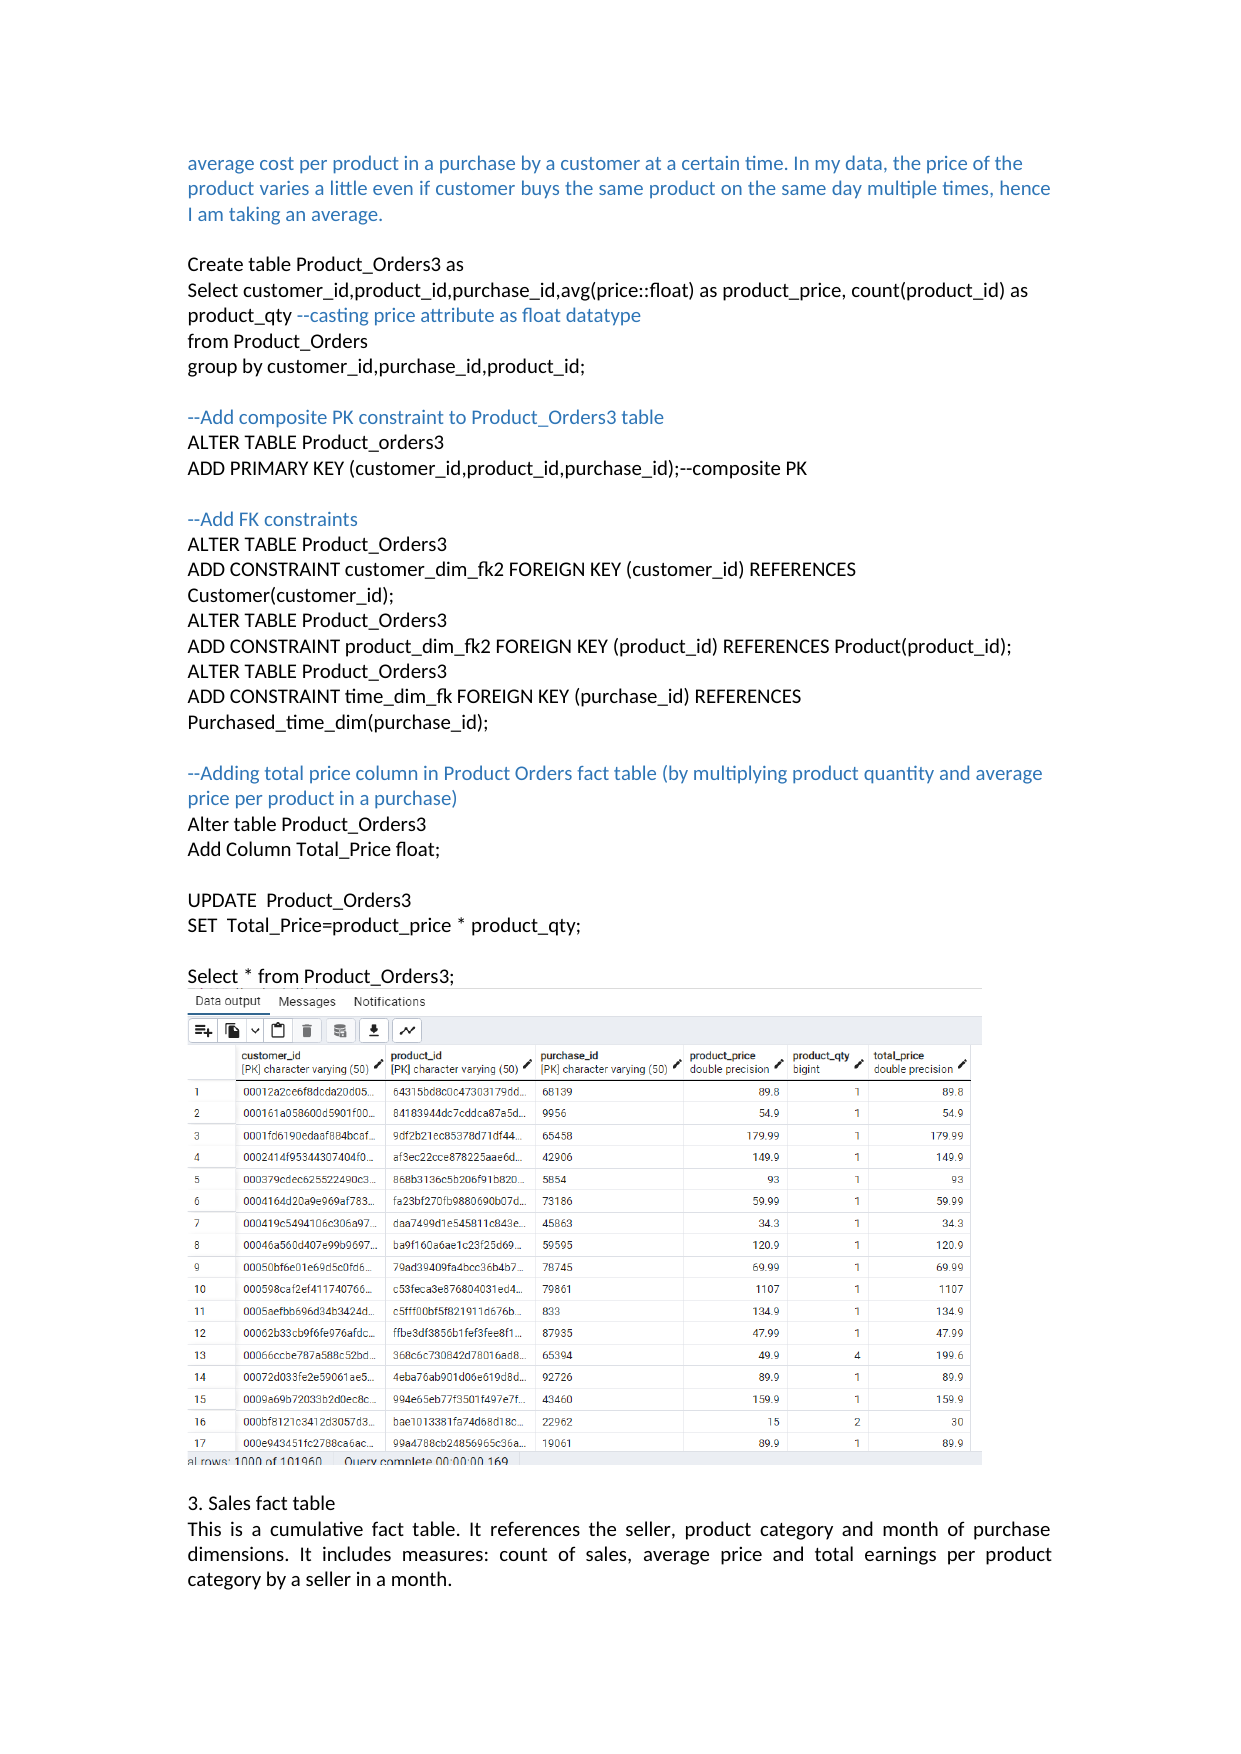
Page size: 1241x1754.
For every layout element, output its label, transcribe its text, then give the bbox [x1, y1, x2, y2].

list ALTER TABLE Product_Orders3 [187, 531, 1053, 557]
list UPDATE Product_Orders3 [187, 887, 1053, 912]
list Alter table Product_Orders3 [187, 811, 1053, 836]
list --Add FK constraints [187, 506, 1053, 531]
list Add Column Total_Price float; [187, 836, 1053, 862]
list This is a cumulative fact table. It references the seller, product category and month of purchase dimensions. It includes measures: count of sales, average price and total earnings per product category by a seller in a month. [187, 1516, 1053, 1592]
list ADD CONSTRAINT time_dim_fk FOREIGN KEY (purchase_id) REFERENCES Purchased_time_dim(purchase_id); [187, 684, 1053, 734]
list --Add composite PK constraint to Product_Orders3 table [187, 404, 1053, 429]
list SET Total_Price=product_price * product_qty; [187, 912, 1053, 938]
list ADD CONSTRAINT customer_dim_fk2 FOREIGN KEY (customer_id) REFERENCES Customer(customer_id); [187, 557, 1053, 607]
list group by customer_id,purchase_id,product_id; [187, 353, 1053, 379]
list --Adding total price column in Product Orders fact table (by multiplying product quantity and average price per product in a purchase) [187, 760, 1053, 811]
list Select * from Product_Orders3; [187, 963, 1053, 989]
list Create table Product_Orders3 as [187, 252, 1053, 277]
list ALTER TABLE Product_orders3 [187, 429, 1053, 455]
list product varies a little even if customer buys the same product on the same day multiple times, hence I am taking an average. [187, 175, 1053, 226]
list average cost per product in a purchase by a customer at a certain time. In my data, the price of the [187, 150, 1053, 175]
list Sales fact table [187, 1490, 1053, 1516]
list ADD CONSTRAINT product_dim_fk2 FOREIGN KEY (product_id) REFERENCES Product(product_id); [187, 633, 1053, 658]
picture [187, 988, 982, 1465]
list ALTER TABLE Product_Orders3 [187, 658, 1053, 684]
list from Product_Orders [187, 328, 1053, 353]
list ALTER TABLE Product_Orders3 [187, 607, 1053, 633]
list Select customer_id,product_id,purchase_id,avg(price::float) as product_price, count(product_id) as product_qty --casting price attribute as float datatype [187, 277, 1053, 328]
list ADD PRIMARY KEY (customer_id,product_id,purchase_id);--composite PK [187, 455, 1053, 480]
